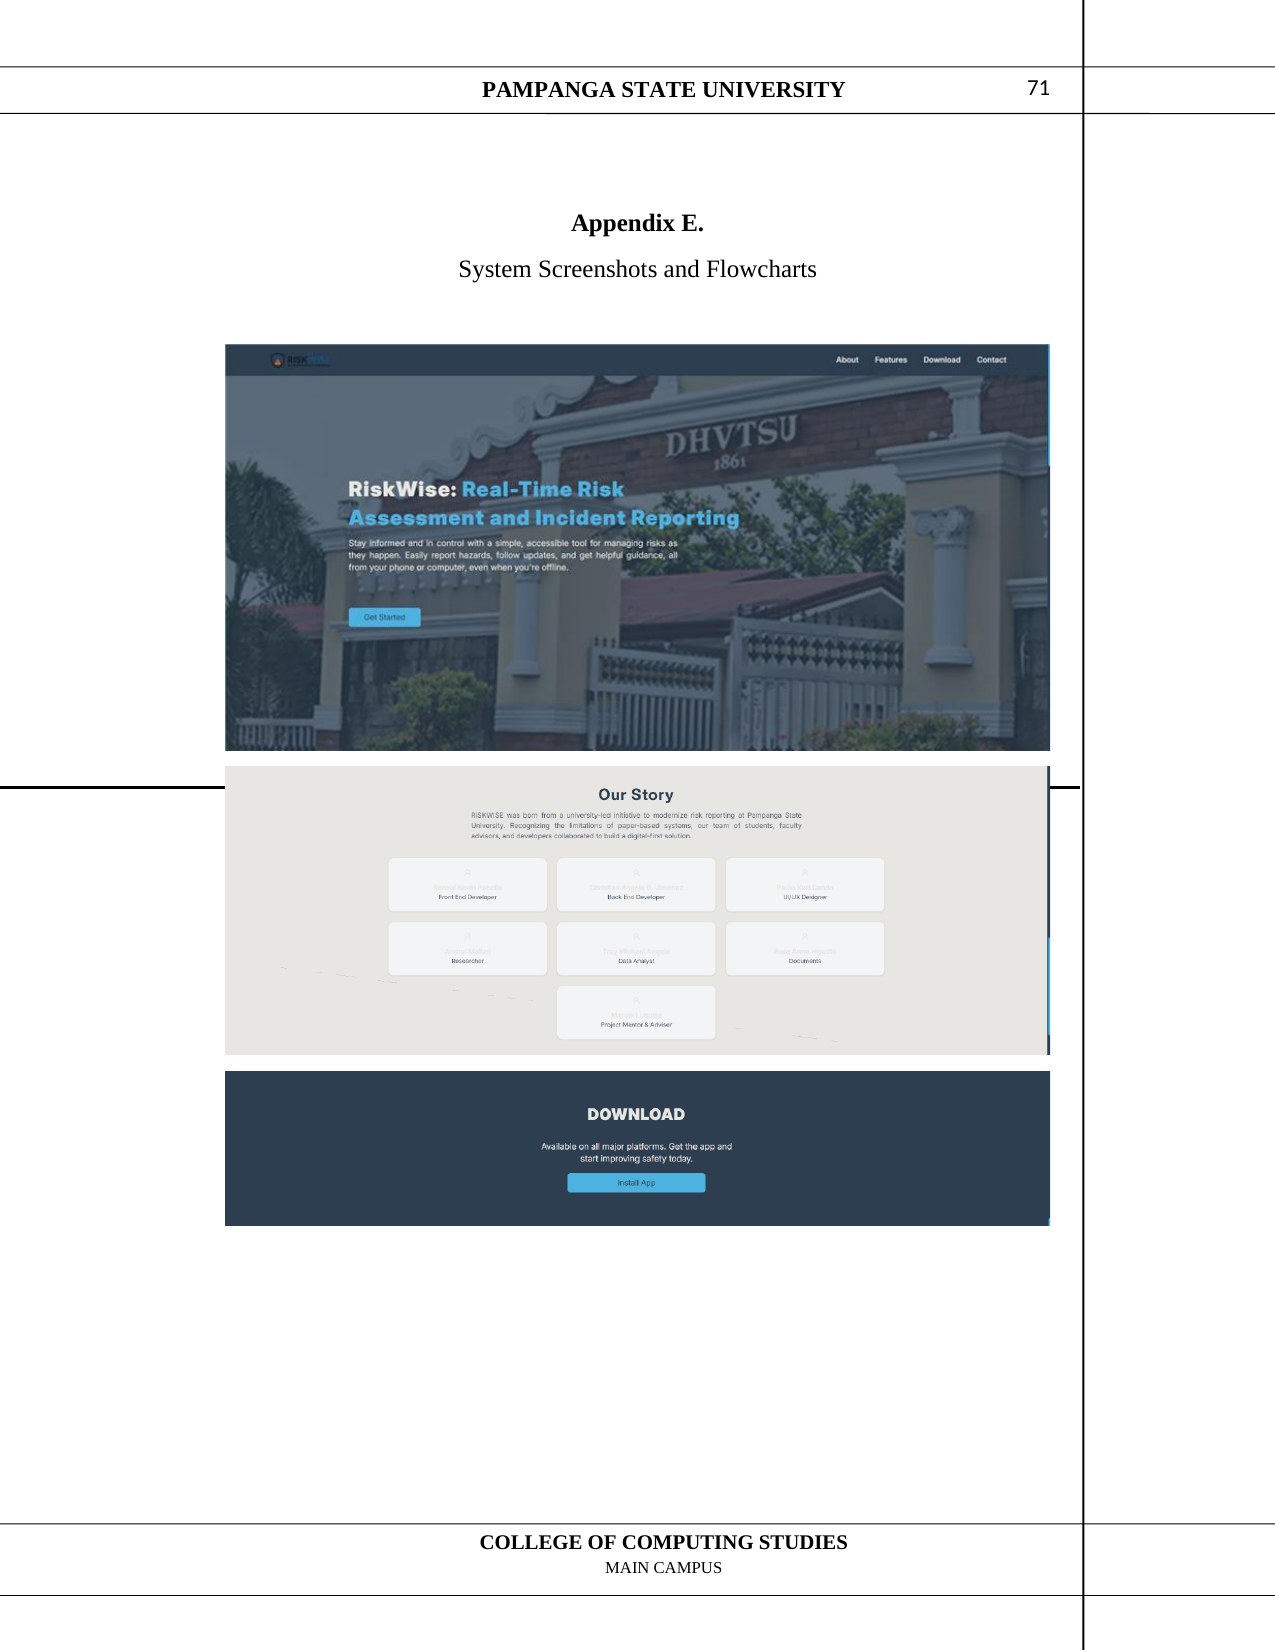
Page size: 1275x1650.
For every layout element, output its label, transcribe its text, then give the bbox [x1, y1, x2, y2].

text System Screenshots and Flowcharts [225, 254, 1050, 282]
text Appendix E. [225, 208, 1050, 237]
picture [225, 1071, 1050, 1226]
picture [225, 344, 1050, 751]
picture [225, 766, 1050, 1055]
